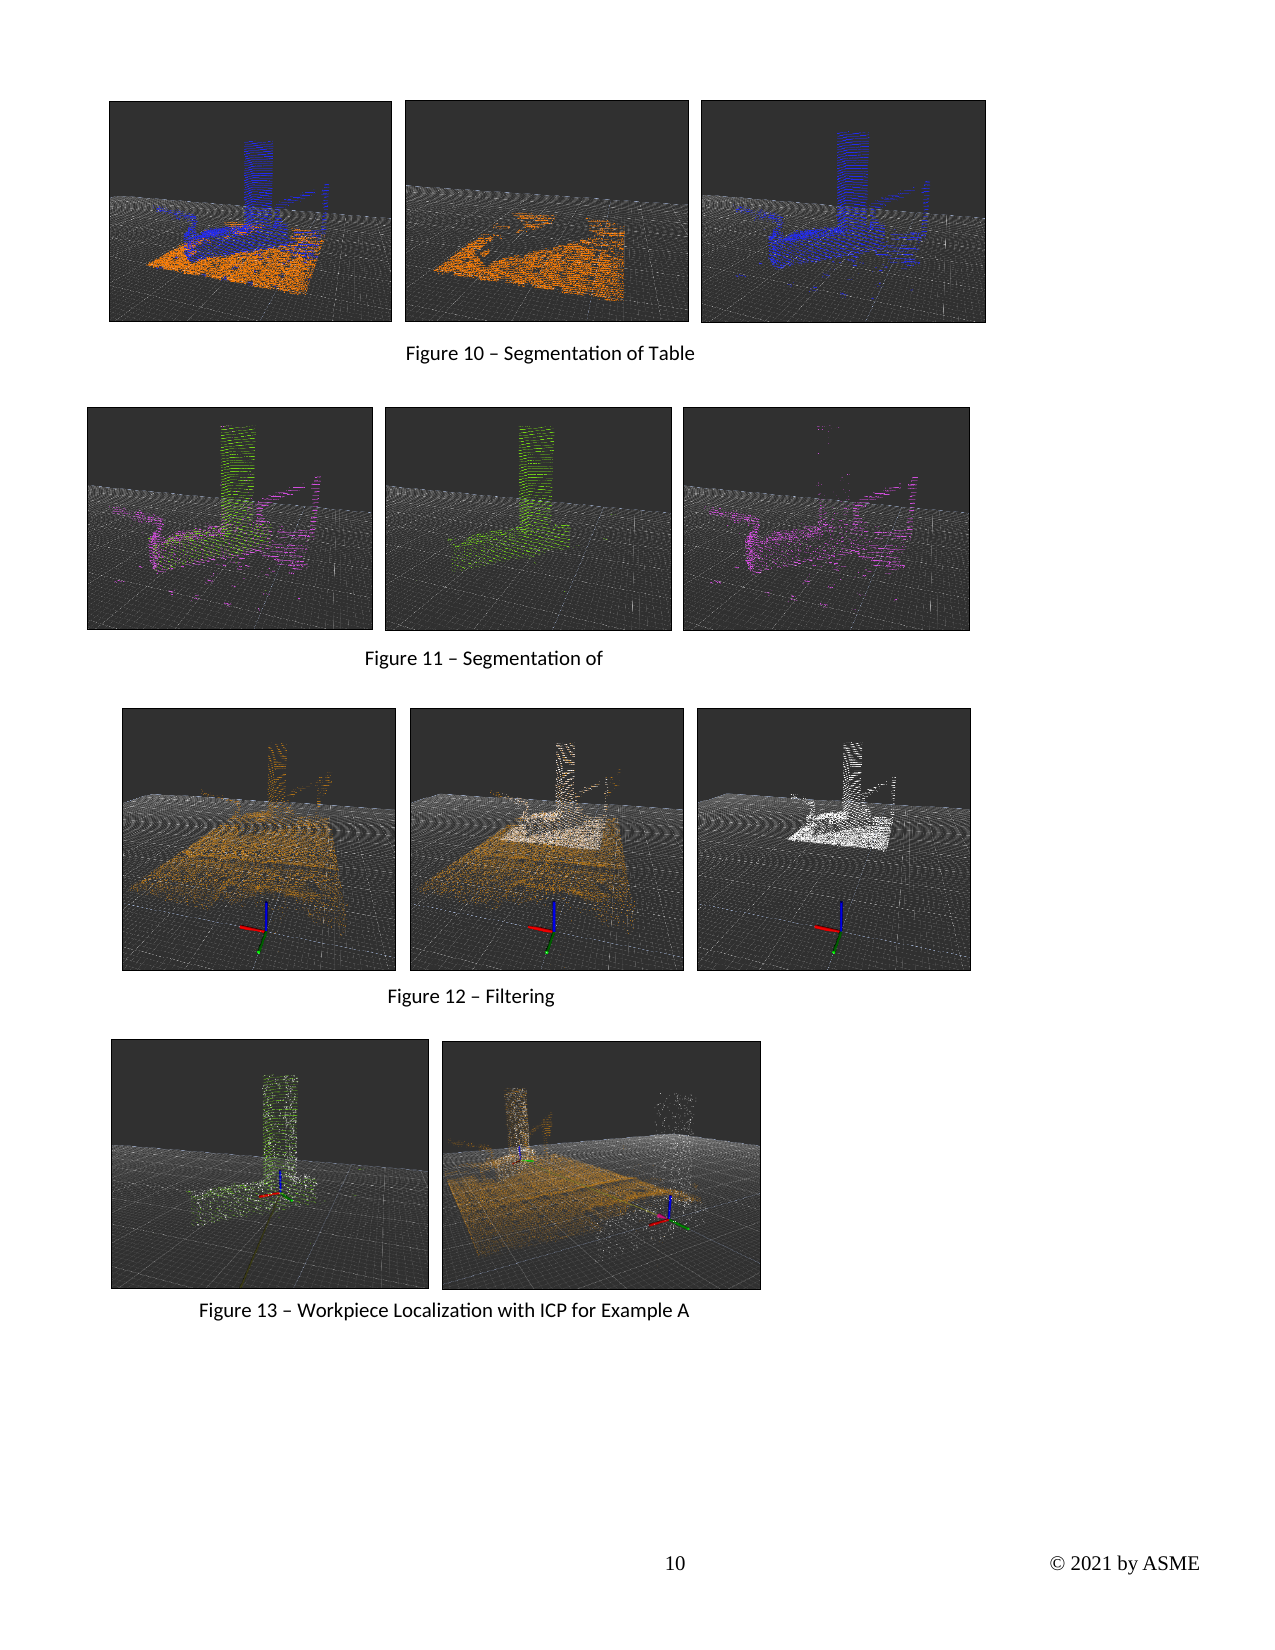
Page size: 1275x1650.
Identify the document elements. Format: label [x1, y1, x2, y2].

picture [698, 709, 970, 970]
picture [702, 101, 985, 322]
picture [88, 408, 372, 629]
picture [112, 1040, 428, 1288]
picture [123, 709, 395, 970]
picture [411, 709, 683, 970]
picture [443, 1042, 760, 1289]
picture [110, 102, 391, 321]
picture [684, 408, 969, 630]
picture [386, 408, 671, 630]
picture [406, 101, 688, 321]
